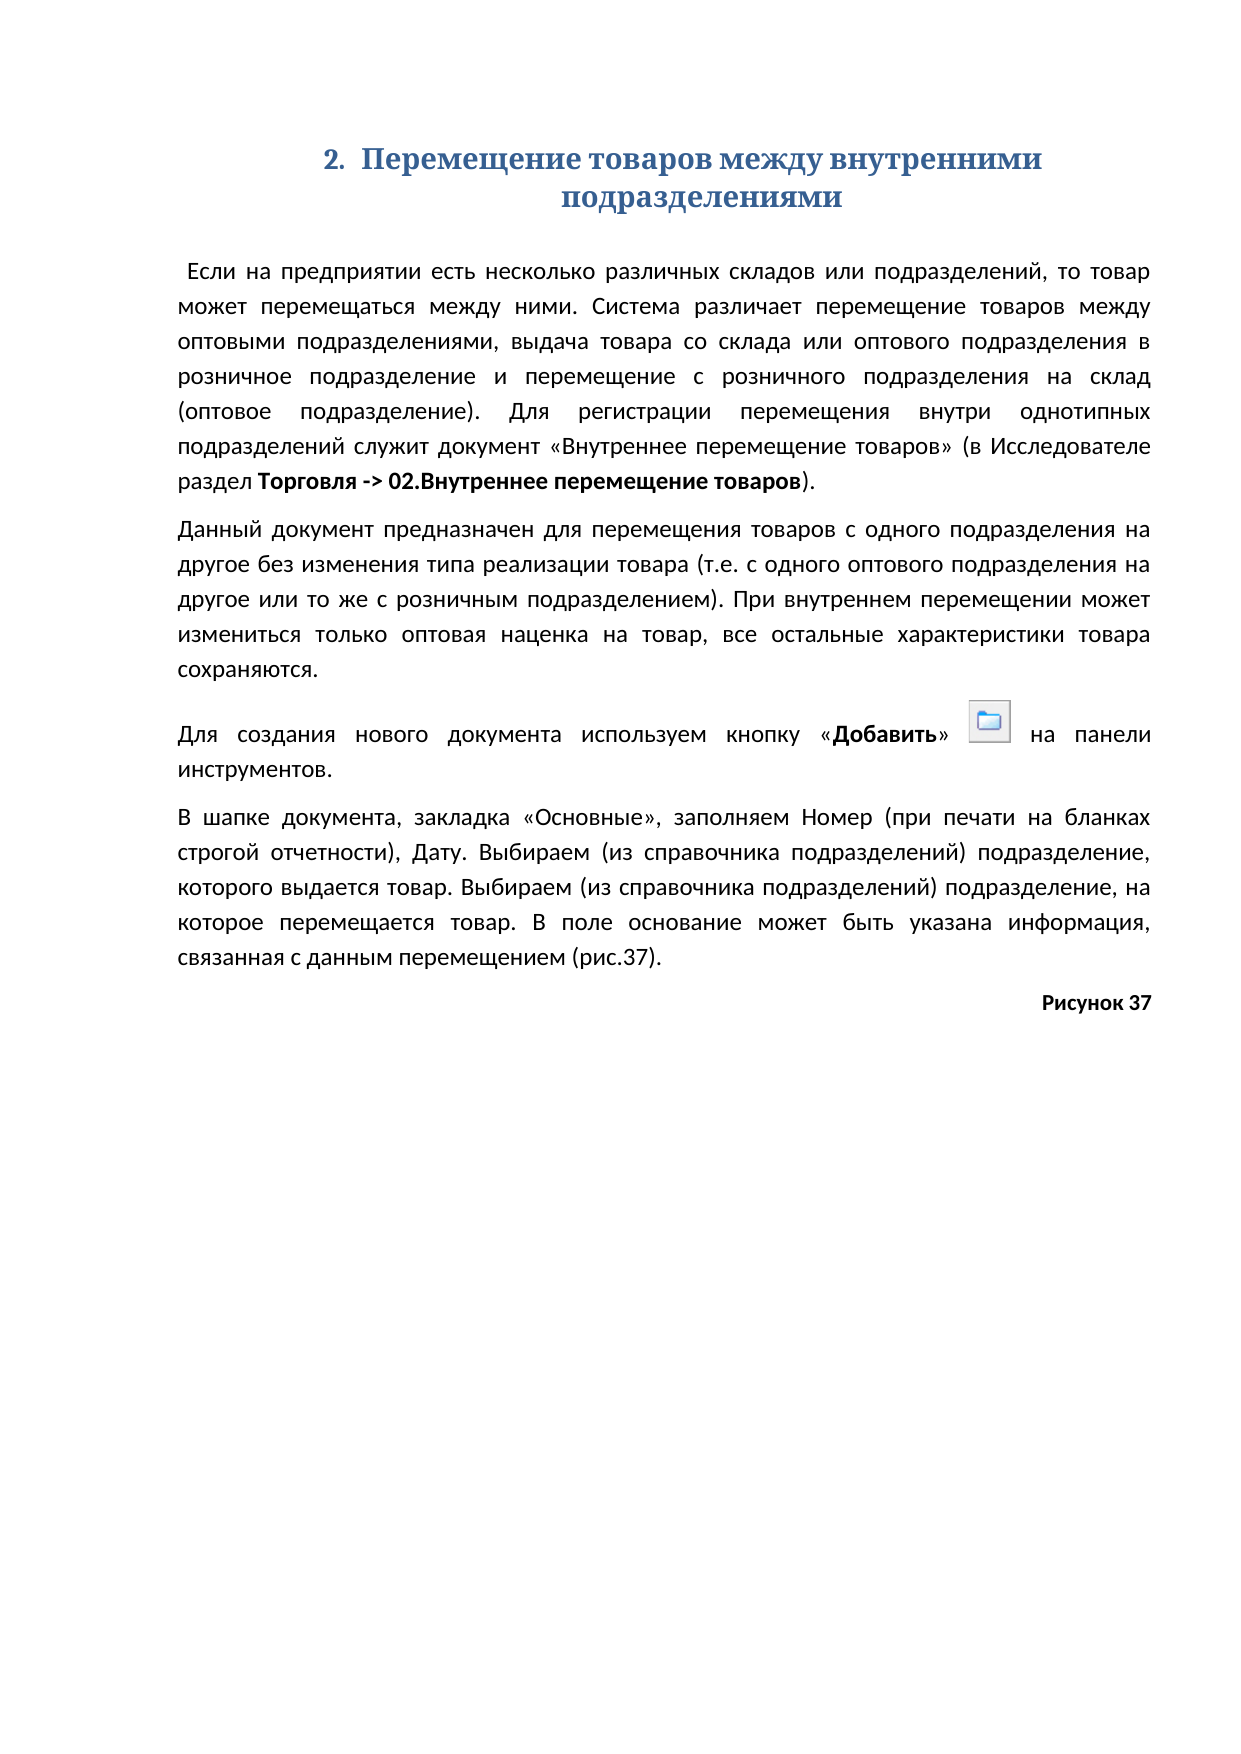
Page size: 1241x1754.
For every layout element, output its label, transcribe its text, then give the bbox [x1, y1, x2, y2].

text Для создания нового документа используем кнопку «Добавить» на панели инструментов. [177, 700, 1152, 784]
text Если на предприятии есть несколько различных складов или подразделений, то товар может перемещаться между ними. Система различает перемещение товаров между оптовыми подразделениями, выдача товара со склада или оптового подразделения в розничное подразделение и перемещение с розничного подразделения на склад (оптовое подразделение). Для регистрации перемещения внутри однотипных подразделений служит документ «Внутреннее перемещение товаров» (в Исследователе раздел Торговля -> 02.Внутреннее перемещение товаров). [177, 255, 1152, 496]
subtitle Перемещение товаров между внутренними подразделениями [215, 143, 1152, 215]
text Рисунок 37 [177, 988, 1152, 1016]
picture [968, 700, 1011, 743]
text В шапке документа, закладка «Основные», заполняем Номер (при печати на бланках строгой отчетности), Дату. Выбираем (из справочника подразделений) подразделение, которого выдается товар. Выбираем (из справочника подразделений) подразделение, на которое перемещается товар. В поле основание может быть указана информация, связанная с данным перемещением (рис.37). [177, 801, 1152, 971]
text Данный документ предназначен для перемещения товаров с одного подразделения на другое без изменения типа реализации товара (т.е. с одного оптового подразделения на другое или то же с розничным подразделением). При внутреннем перемещении может измениться только оптовая наценка на товар, все остальные характеристики товара сохраняются. [177, 513, 1152, 683]
